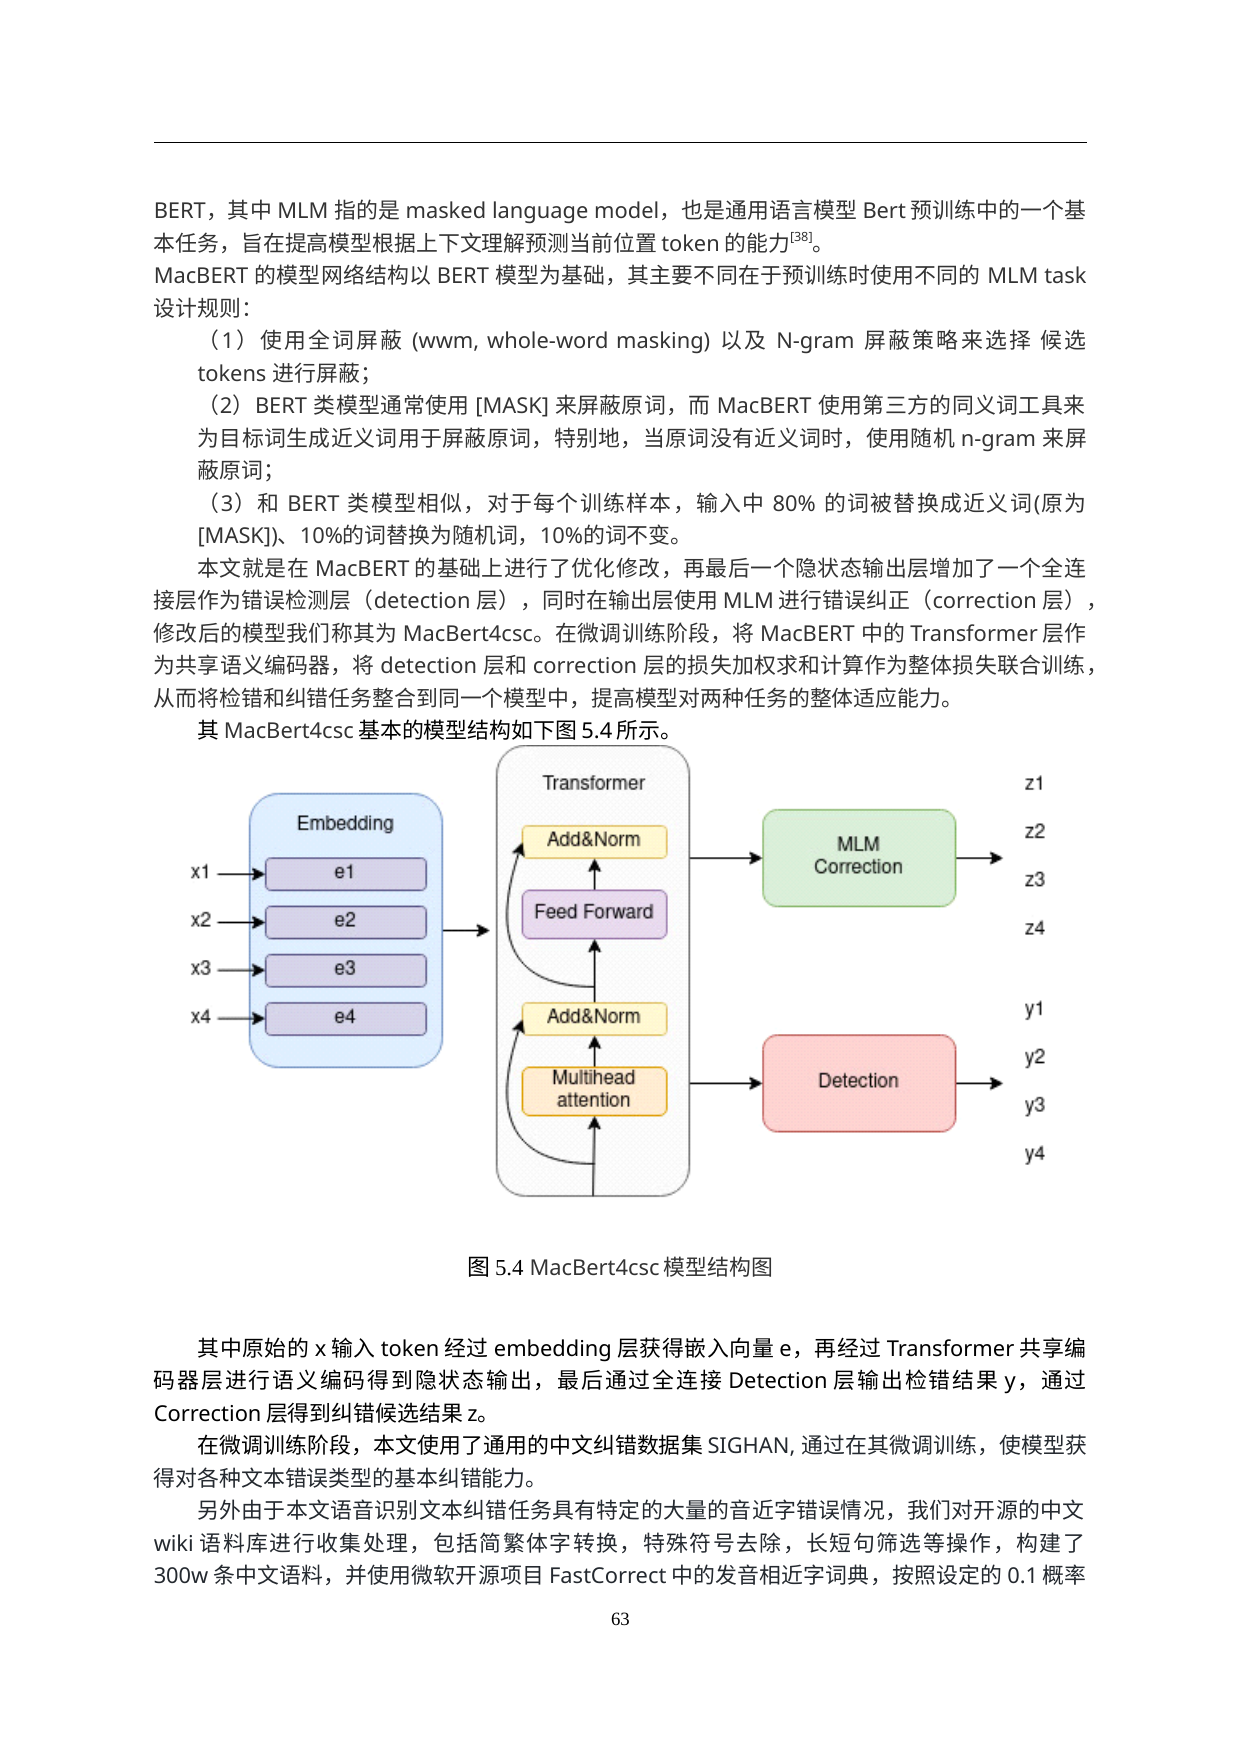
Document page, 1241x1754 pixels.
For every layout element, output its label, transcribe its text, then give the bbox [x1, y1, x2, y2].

text （1）使用全词屏蔽 (wwm, whole-word masking) 以及 N-gram 屏蔽策略来选择 候选 tokens 进行屏蔽； [197, 323, 1087, 388]
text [153, 193, 1087, 323]
text （3）和 BERT 类模型相似，对于每个训练样本，输入中 80% 的词被替换成近义词(原为[MASK])、10%的词替换为随机词，10%的词不变。 [197, 485, 1087, 550]
text 本文就是在 MacBERT的基础上进行了优化修改，再最后一个隐状态输出层增加了一个全连接层作为错误检测层（detection 层），同时在输出层使用MLM进行错误纠正（correction 层），修改后的模型我们称其为MacBert4csc。在微调训练阶段，将MacBERT 中的Transformer层作为共享语义编码器，将 detection 层和 correction 层的损失加权求和计算作为整体损失联合训练，从而将检错和纠错任务整合到同一个模型中，提高模型对两种任务的整体适应能力。 [153, 550, 1087, 713]
picture [153, 745, 1085, 1210]
text 其中原始的x输入token经过embedding层获得嵌入向量e，再经过Transformer共享编码器层进行语义编码得到隐状态输出，最后通过全连接Detection层输出检错结果y，通过Correction层得到纠错候选结果z。 [153, 1330, 1087, 1428]
text 图5.4 MacBert4csc模型结构图 [153, 1233, 1087, 1298]
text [153, 1493, 1087, 1590]
text （2）BERT 类模型通常使用 [MASK] 来屏蔽原词，而 MacBERT 使用第三方的同义词工具来为目标词生成近义词用于屏蔽原词，特别地，当原词没有近义词时，使用随机 n-gram 来屏蔽原词； [197, 388, 1087, 485]
text 在微调训练阶段，本文使用了通用的中文纠错数据集SIGHAN, 通过在其微调训练，使模型获得对各种文本错误类型的基本纠错能力。 [153, 1428, 1087, 1493]
text 其MacBert4csc基本的模型结构如下图5.4所示。 [153, 713, 1087, 745]
